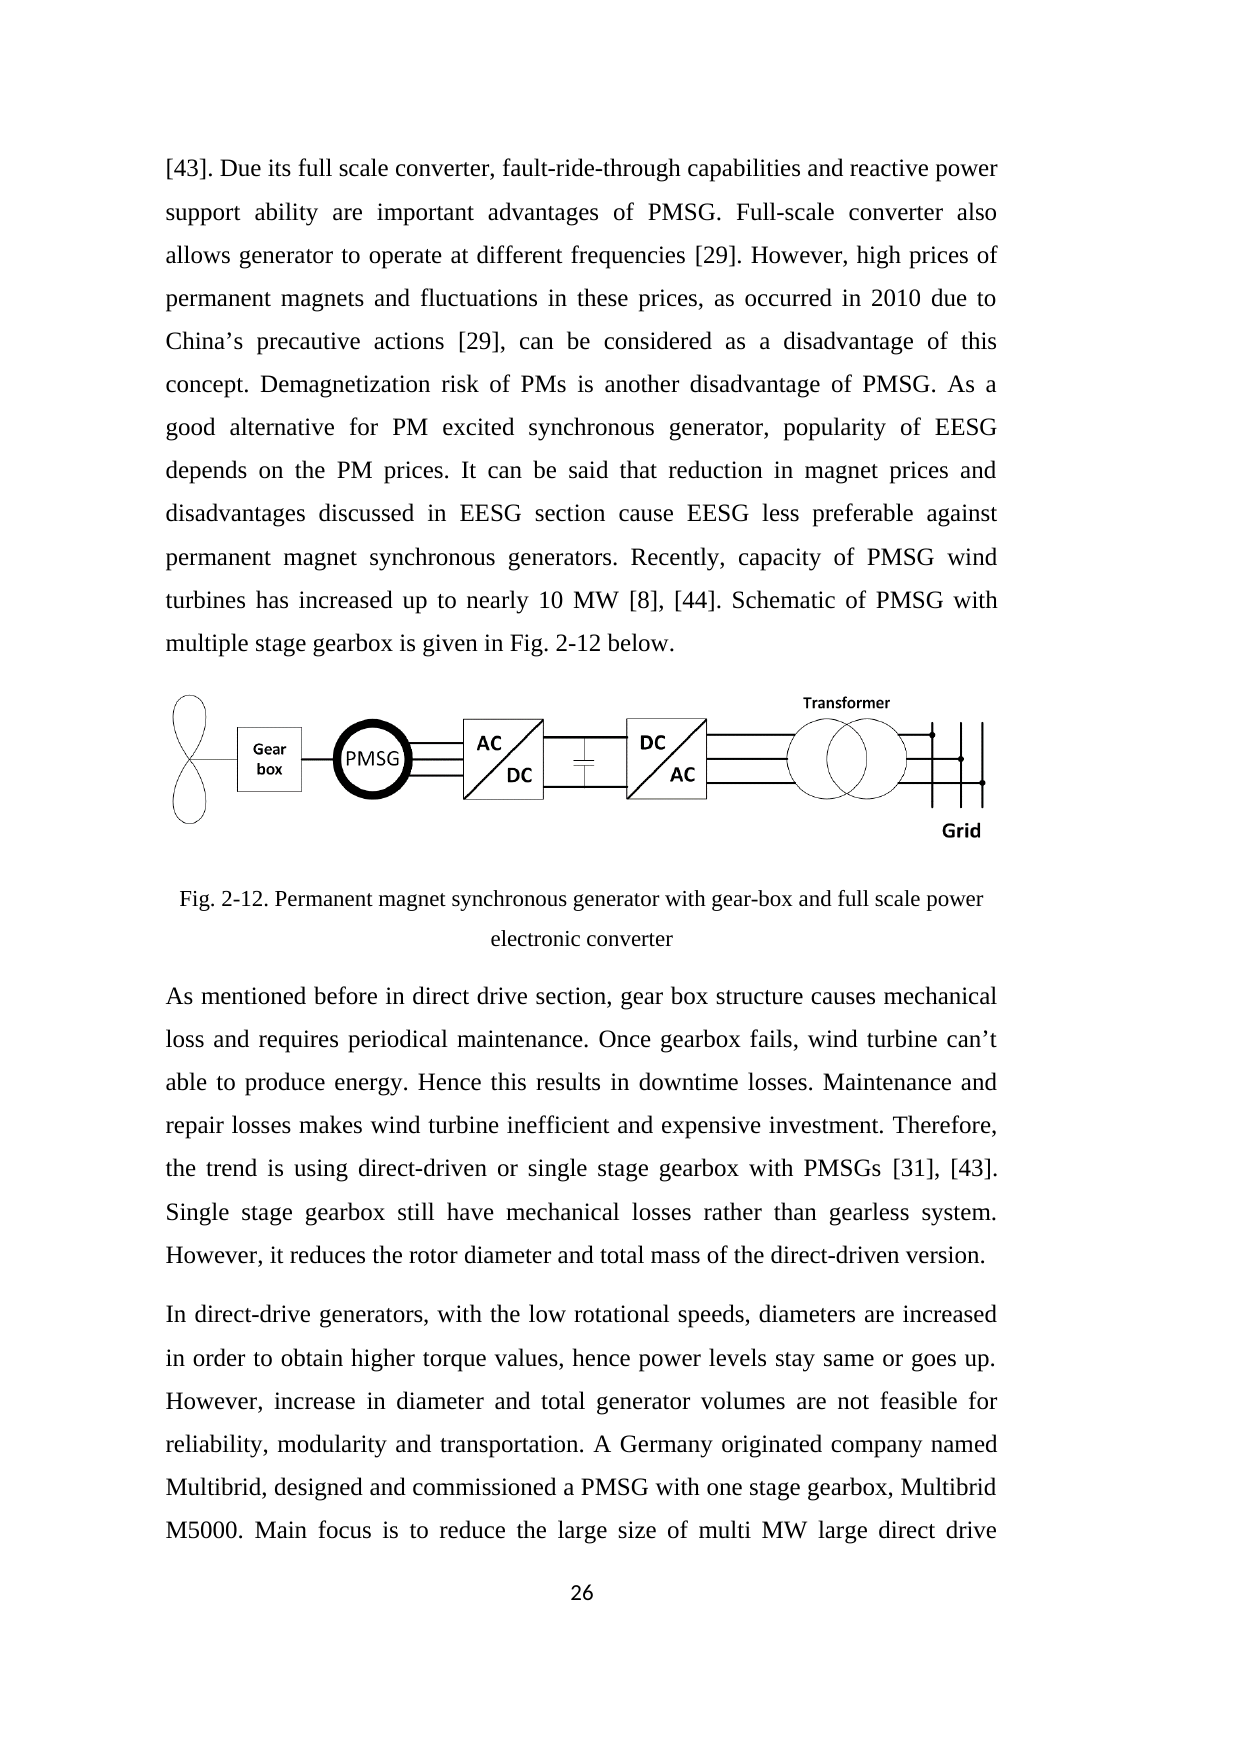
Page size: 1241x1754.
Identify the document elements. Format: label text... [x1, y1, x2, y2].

text As mentioned before in direct drive section, gear box structure causes mechanical loss and requires periodical maintenance. Once gearbox fails, wind turbine can’t able to produce energy. Hence this results in downtime losses. Maintenance and repair losses makes wind turbine inefficient and expensive investment. Therefore, the trend is using direct-driven or single stage gearbox with PMSGs [31], [43]. Single stage gearbox still have mechanical losses rather than gearless system. However, it reduces the rotor diameter and total mass of the direct-driven version. [165, 981, 998, 1268]
text Fig. 2-12. Permanent magnet synchronous generator with gear-box and full scale power electronic converter [165, 885, 998, 951]
picture [170, 687, 994, 855]
